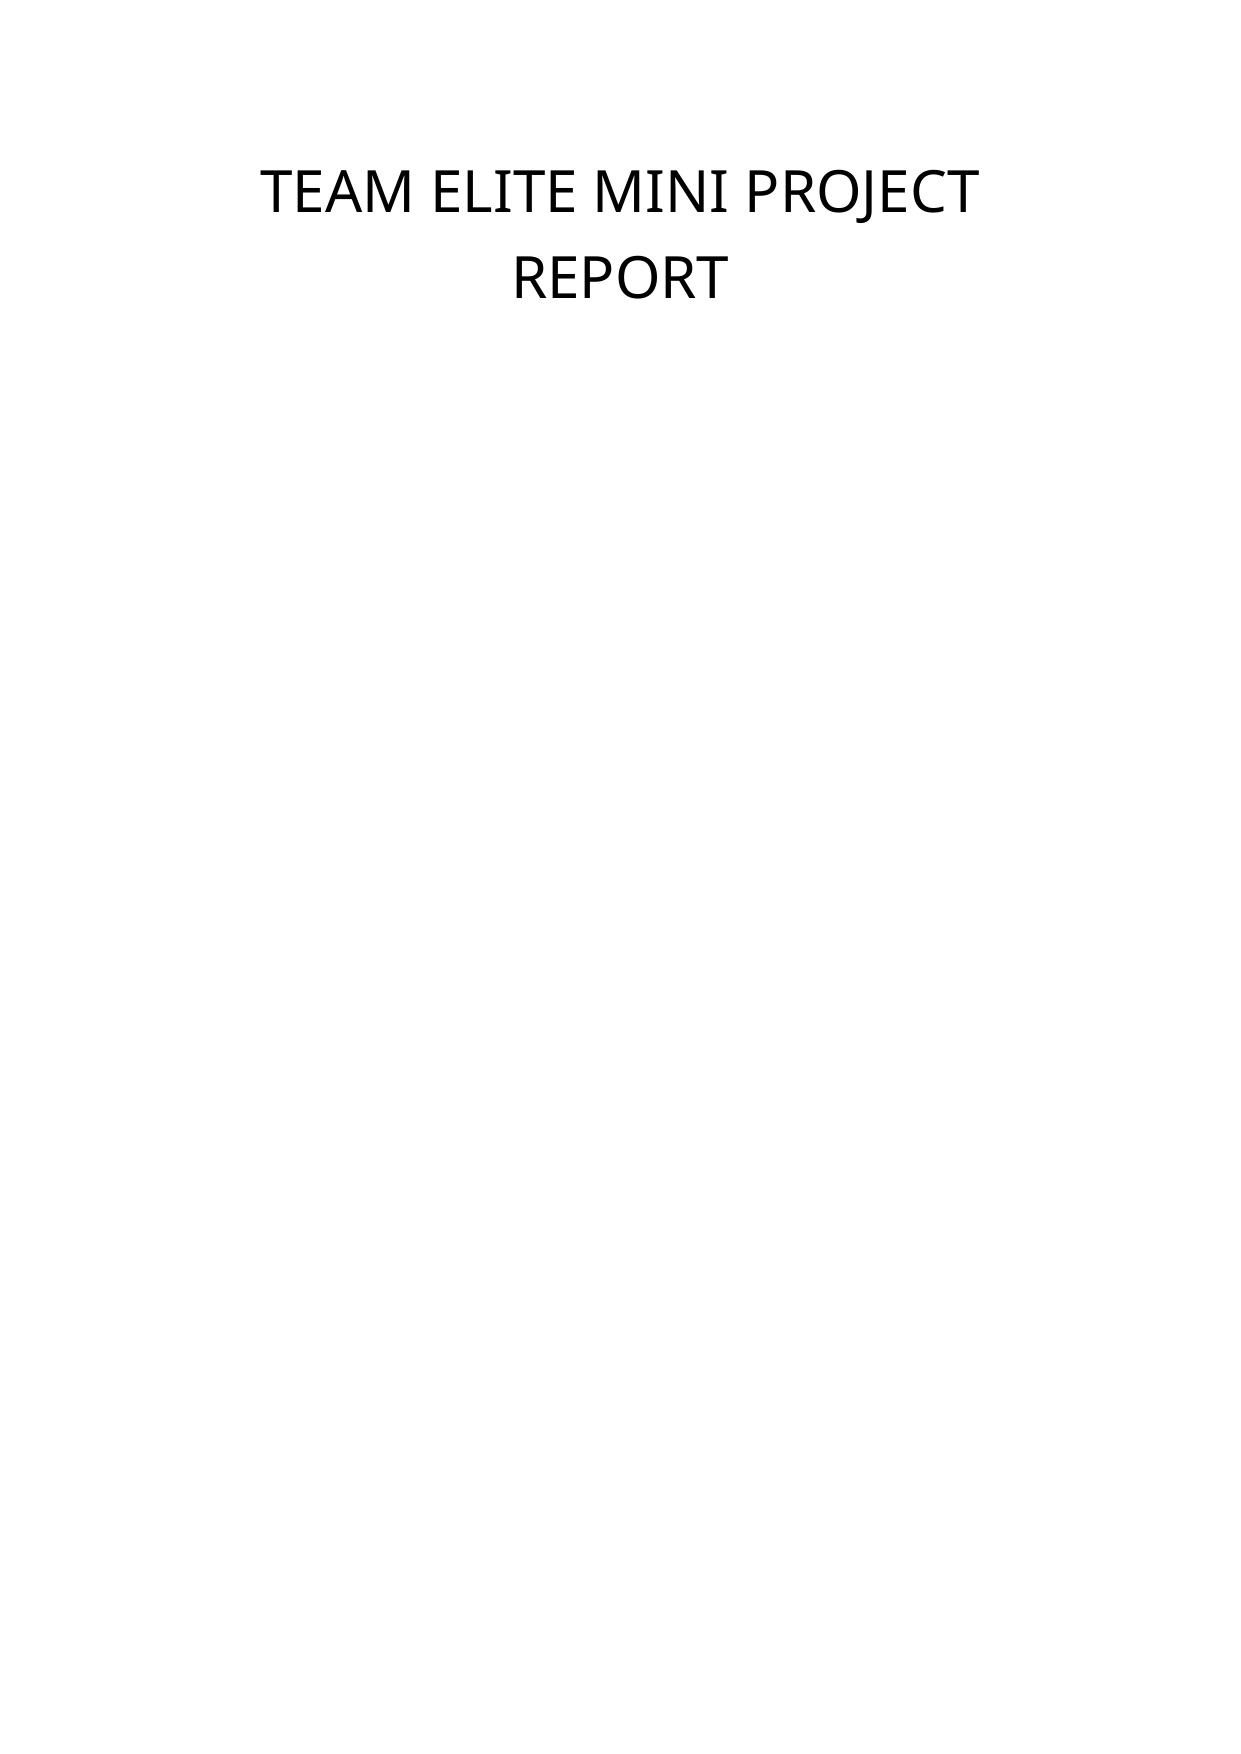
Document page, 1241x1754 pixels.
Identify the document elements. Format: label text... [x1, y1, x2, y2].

text TEAM ELITE MINI PROJECT REPORT [150, 150, 1090, 315]
